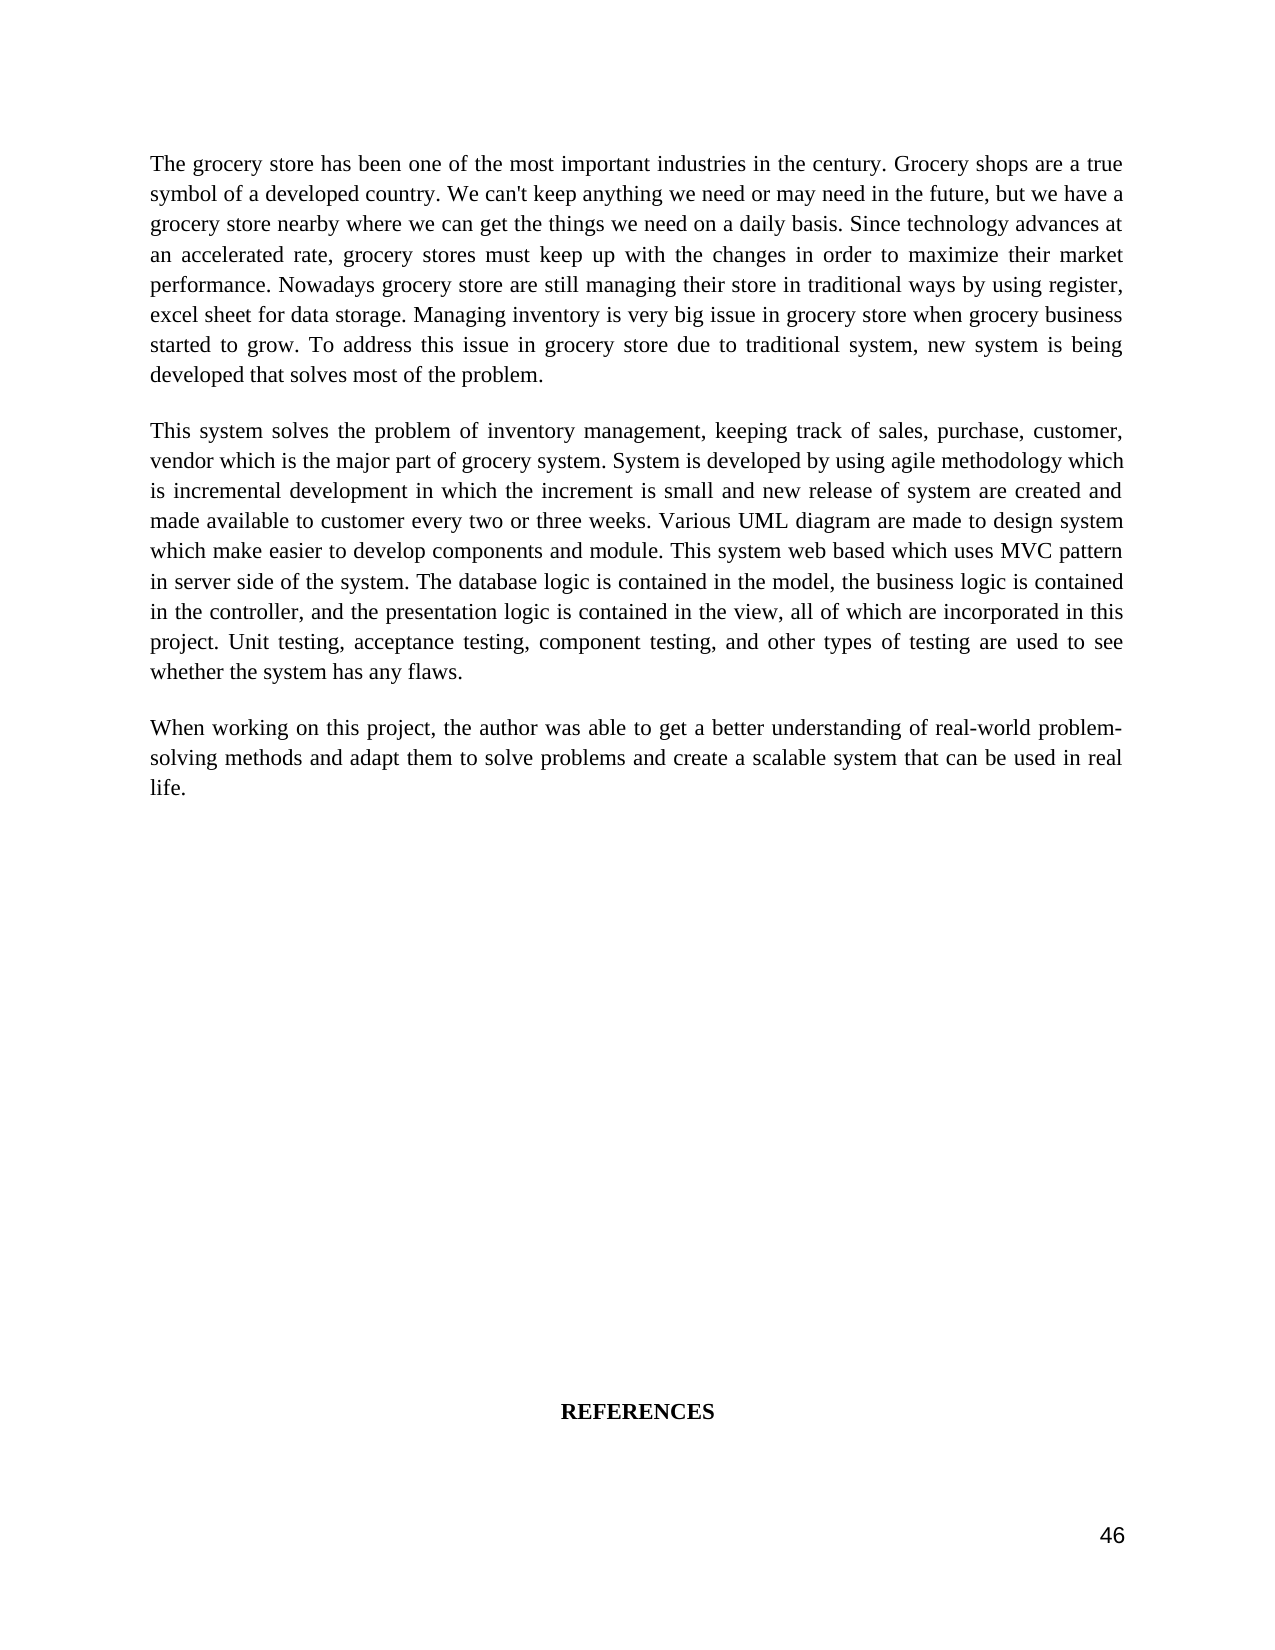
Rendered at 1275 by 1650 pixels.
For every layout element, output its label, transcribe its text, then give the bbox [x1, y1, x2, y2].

text This system solves the problem of inventory management, keeping track of sales, purchase, customer, vendor which is the major part of grocery system. System is developed by using agile methodology which is incremental development in which the increment is small and new release of system are created and made available to customer every two or three weeks. Various UML diagram are made to design system which make easier to develop components and module. This system web based which uses MVC pattern in server side of the system. The database logic is contained in the model, the business logic is contained in the controller, and the presentation logic is contained in the view, all of which are incorporated in this project. Unit testing, acceptance testing, component testing, and other types of testing are used to see whether the system has any flaws. [150, 417, 1125, 685]
text The grocery store has been one of the most important industries in the century. Grocery shops are a true symbol of a developed country. We can't keep anything we need or may need in the future, but we have a grocery store nearby where we can get the things we need on a daily basis. Since technology advances at an accelerated rate, grocery stores must keep up with the changes in order to maximize their market performance. Nowadays grocery store are still managing their store in traditional ways by using register, excel sheet for data storage. Managing inventory is very big issue in grocery store when grocery business started to grow. To address this issue in grocery store due to traditional system, new system is being developed that solves most of the problem. [150, 150, 1125, 388]
text When working on this project, the author was able to get a better understanding of real-world problem-solving methods and adapt them to solve problems and create a scalable system that can be used in real life. [150, 713, 1125, 800]
